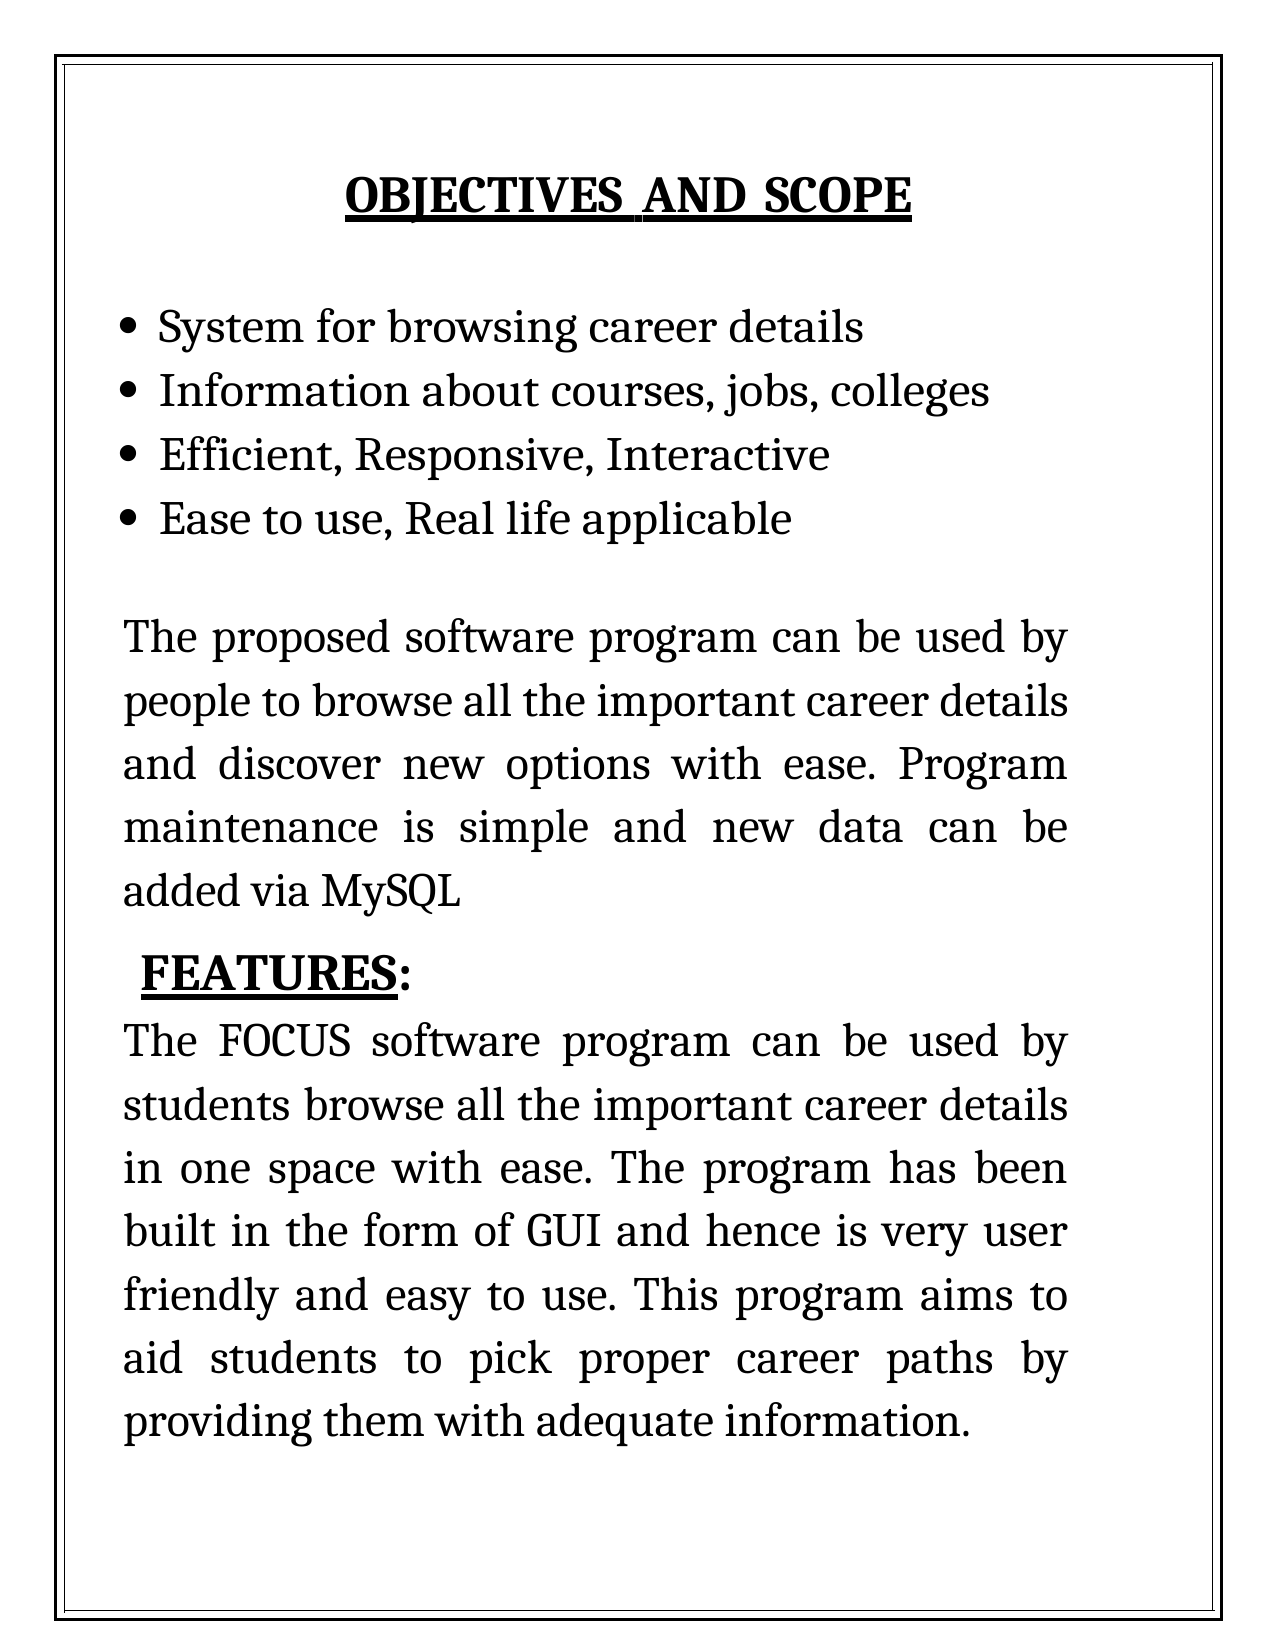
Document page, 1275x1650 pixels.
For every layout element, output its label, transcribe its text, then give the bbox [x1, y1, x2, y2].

text The FOCUS software program can be used by students browse all the important career details in one space with ease. The program has been built in the form of GUI and hence is very user friendly and easy to use. This program aims to aid students to pick proper career paths by providing them with adequate information. [123, 1014, 1069, 1449]
subtitle FEATURES: [141, 943, 1183, 1003]
list Ease to use, Real life applicable [120, 491, 1183, 546]
text The proposed software program can be used by people to browse all the important career details and discover new options with ease. Program maintenance is simple and new data can be added via MySQL [123, 609, 1069, 918]
list Information about courses, jobs, colleges [120, 363, 1183, 418]
subtitle OBJECTIVES AND SCOPE [127, 165, 1129, 225]
list Efficient, Responsive, Interactive [120, 427, 1183, 482]
list System for browsing career details [120, 299, 1183, 354]
